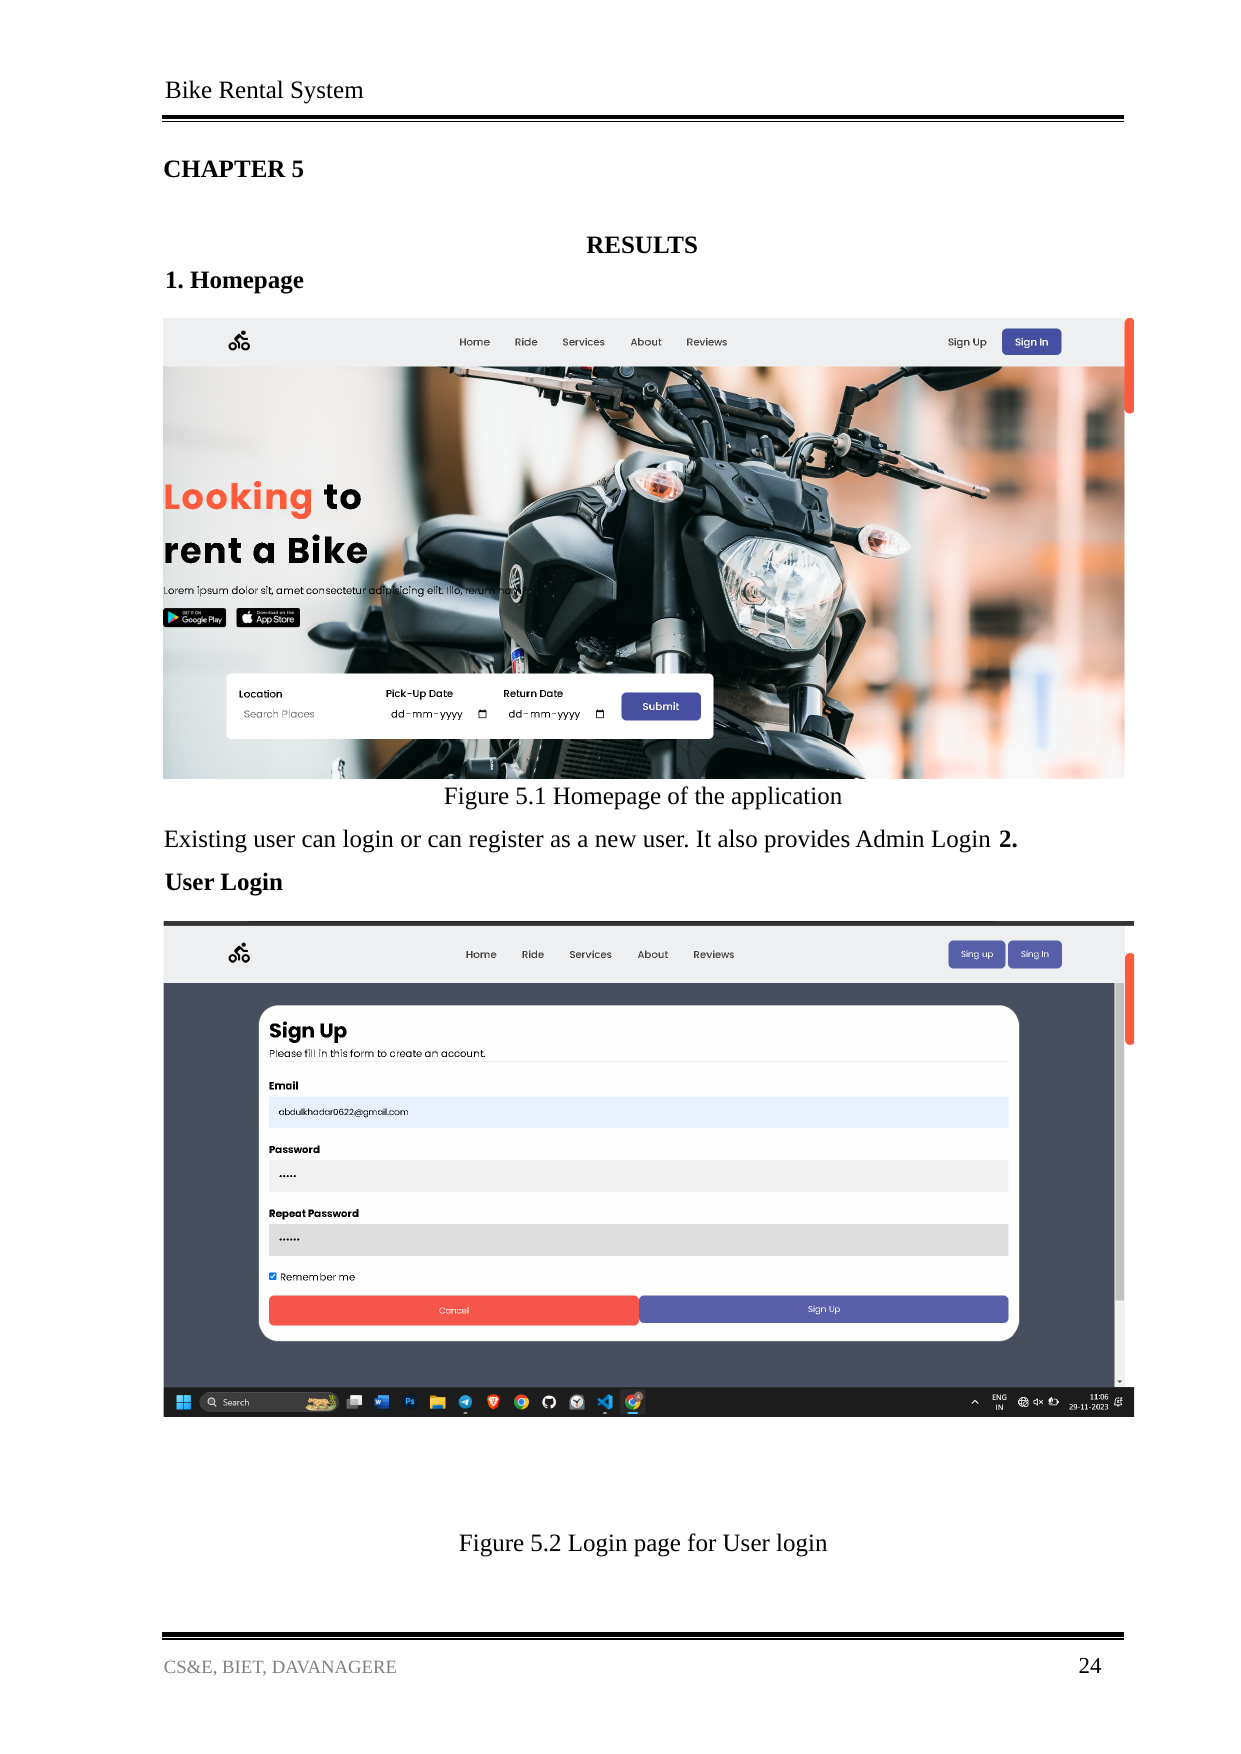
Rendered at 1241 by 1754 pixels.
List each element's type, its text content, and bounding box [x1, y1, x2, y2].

subtitle RESULTS [163, 230, 1121, 259]
text 1. Homepage [165, 265, 1134, 294]
text Figure 5.2 Login page for User login [280, 1528, 1006, 1557]
text Existing user can login or can register as a new user. It also provides Admin Login 2. User Login [163, 824, 1018, 896]
text Figure 5.1 Homepage of the application [280, 781, 1006, 810]
text CHAPTER 5 [163, 154, 1134, 182]
picture [163, 318, 1134, 779]
picture [163, 921, 1135, 1417]
